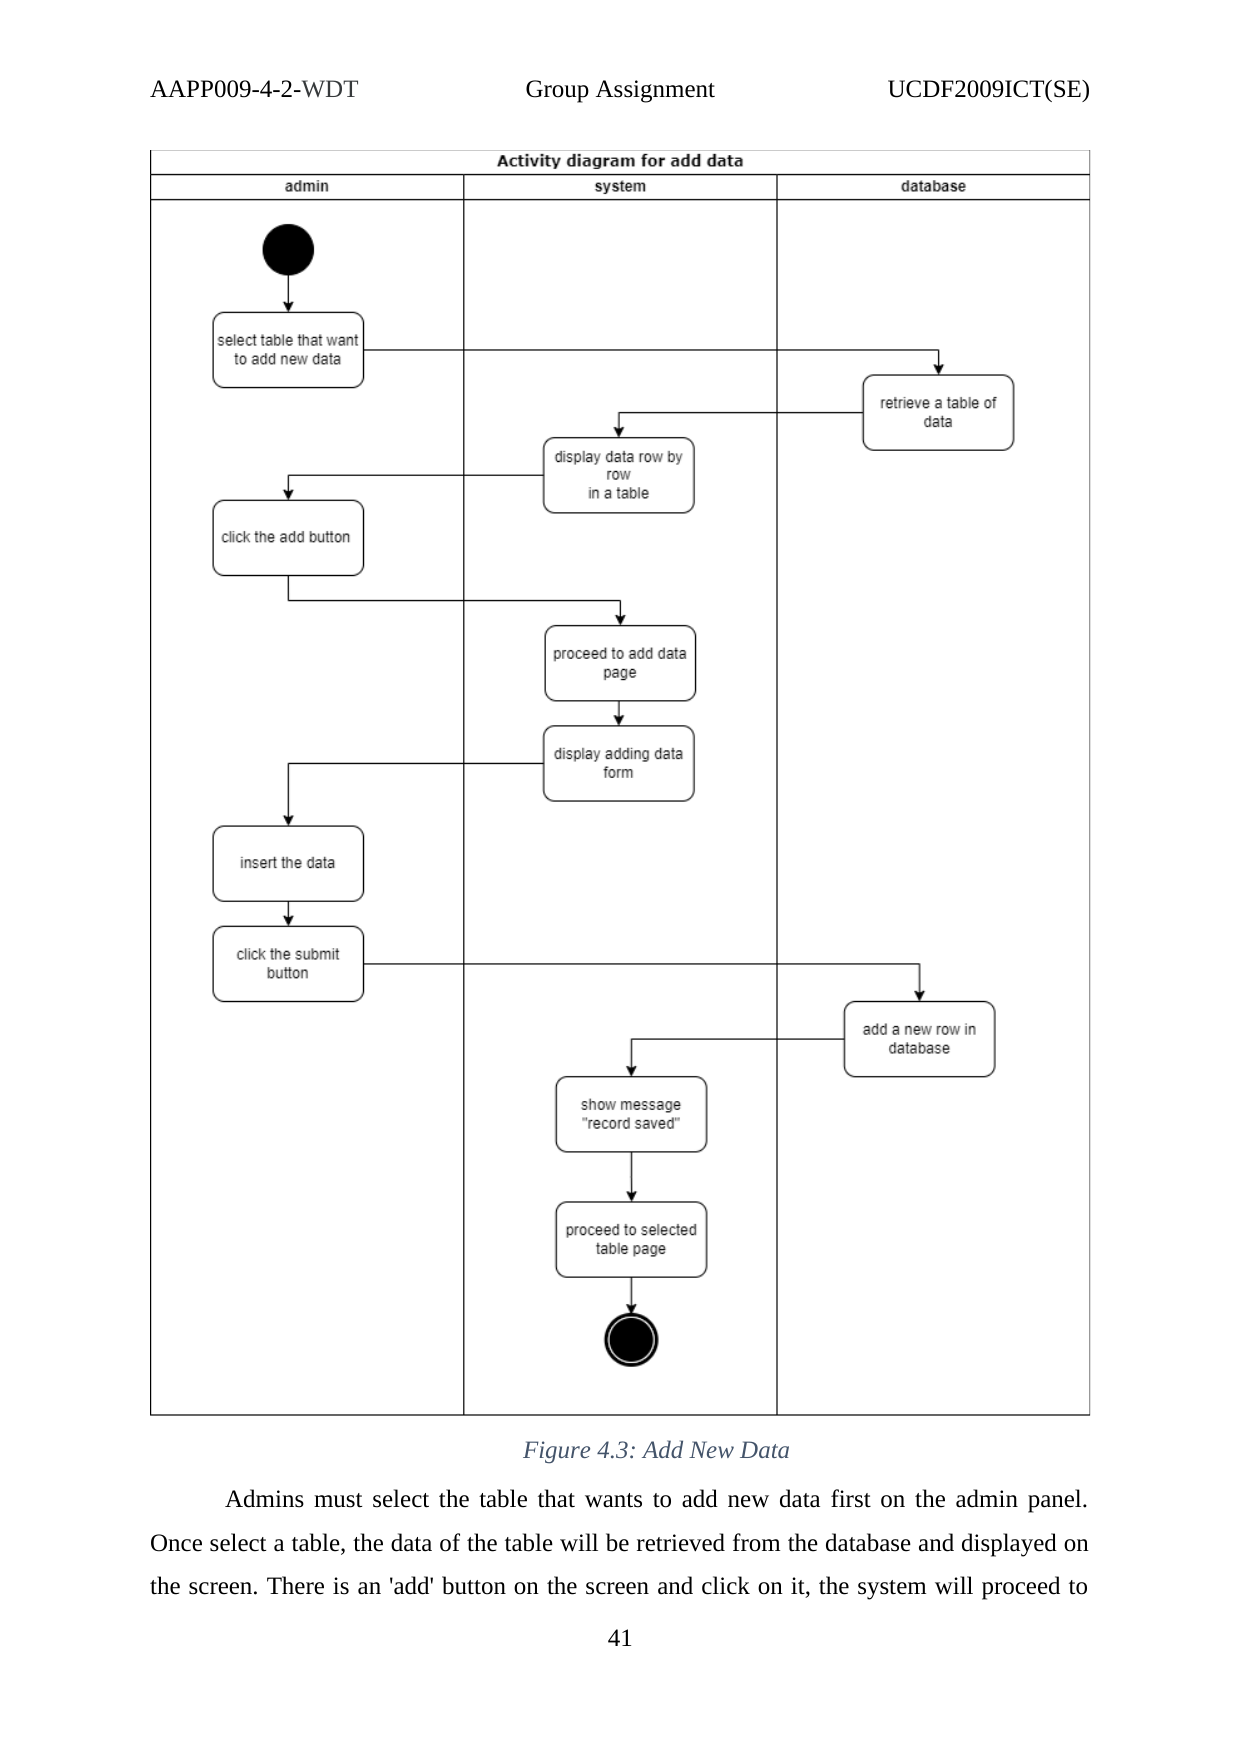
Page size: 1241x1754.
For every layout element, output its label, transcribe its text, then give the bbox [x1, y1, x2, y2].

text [150, 1484, 1090, 1599]
picture [150, 150, 1091, 1417]
